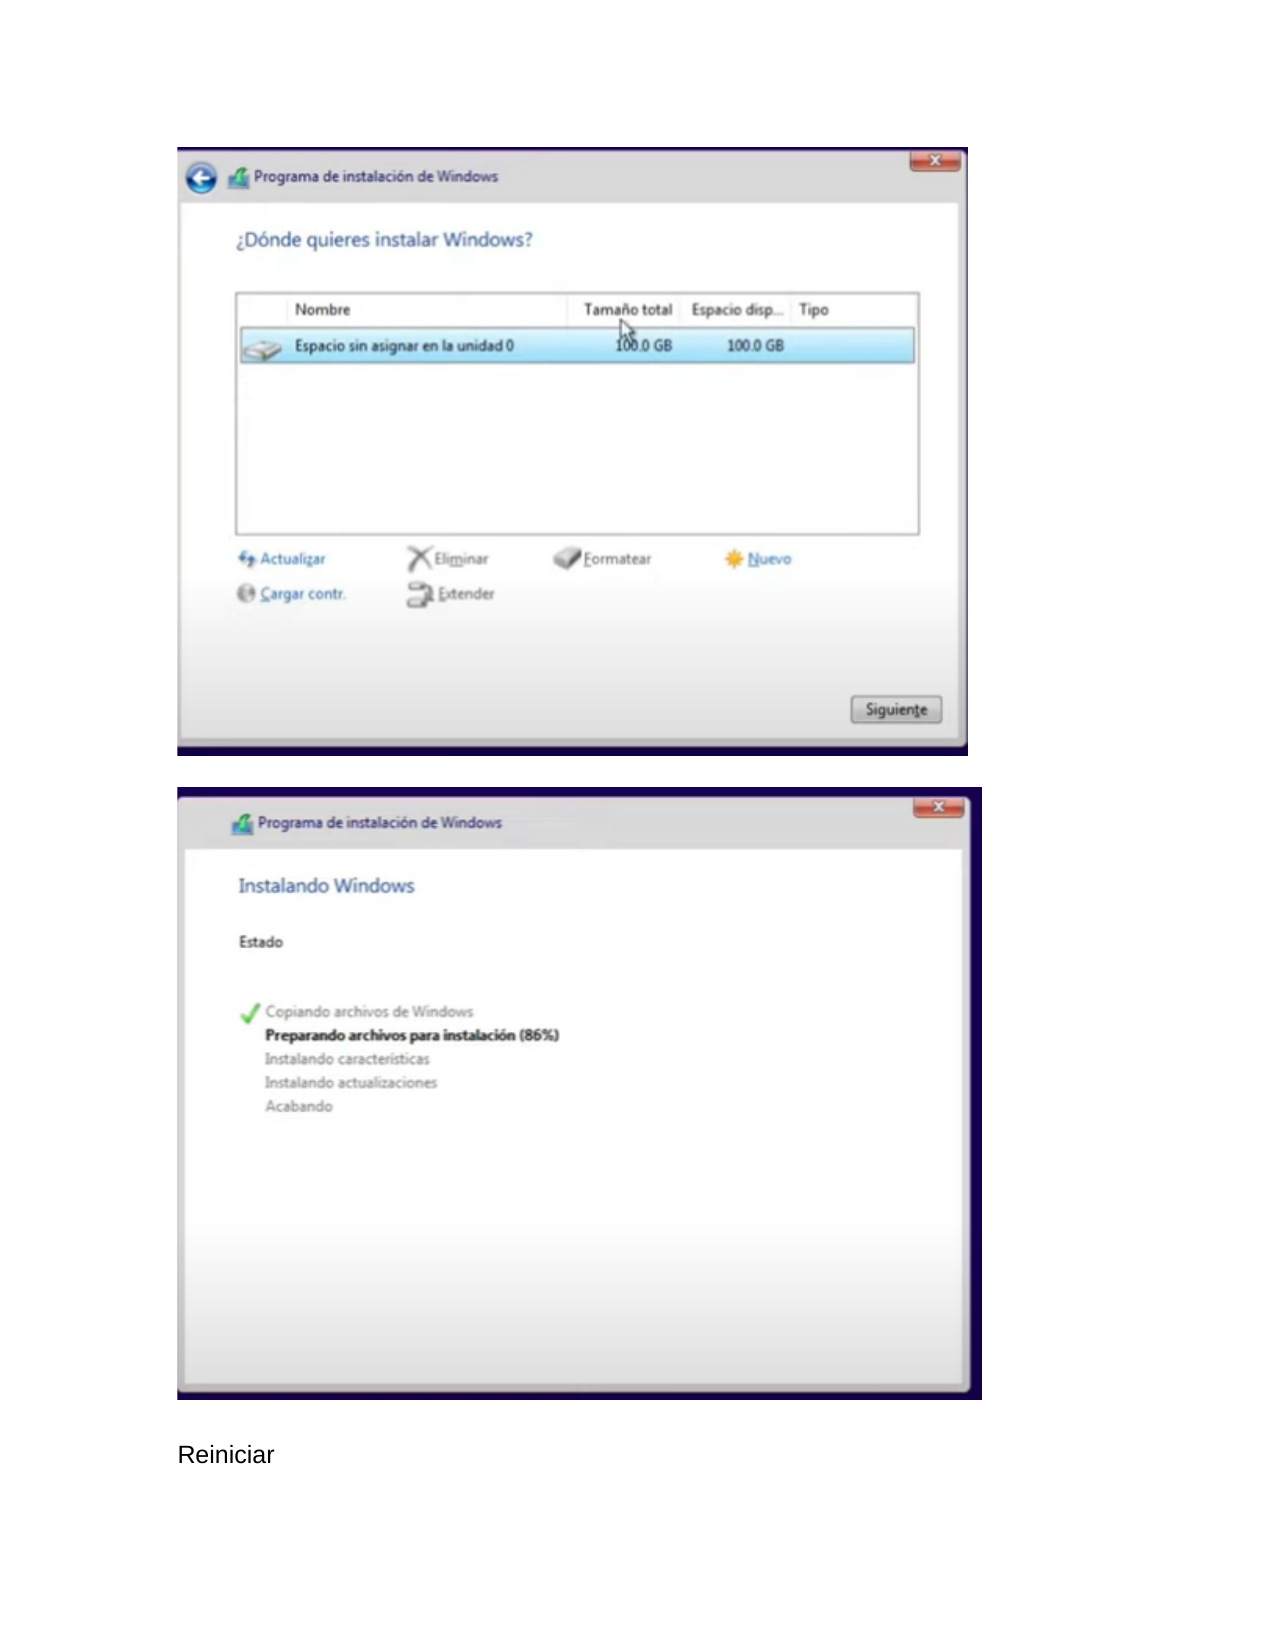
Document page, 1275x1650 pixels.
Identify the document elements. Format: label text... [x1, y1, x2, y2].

text Reiniciar [177, 1432, 1098, 1469]
picture [177, 787, 982, 1400]
picture [177, 147, 968, 756]
